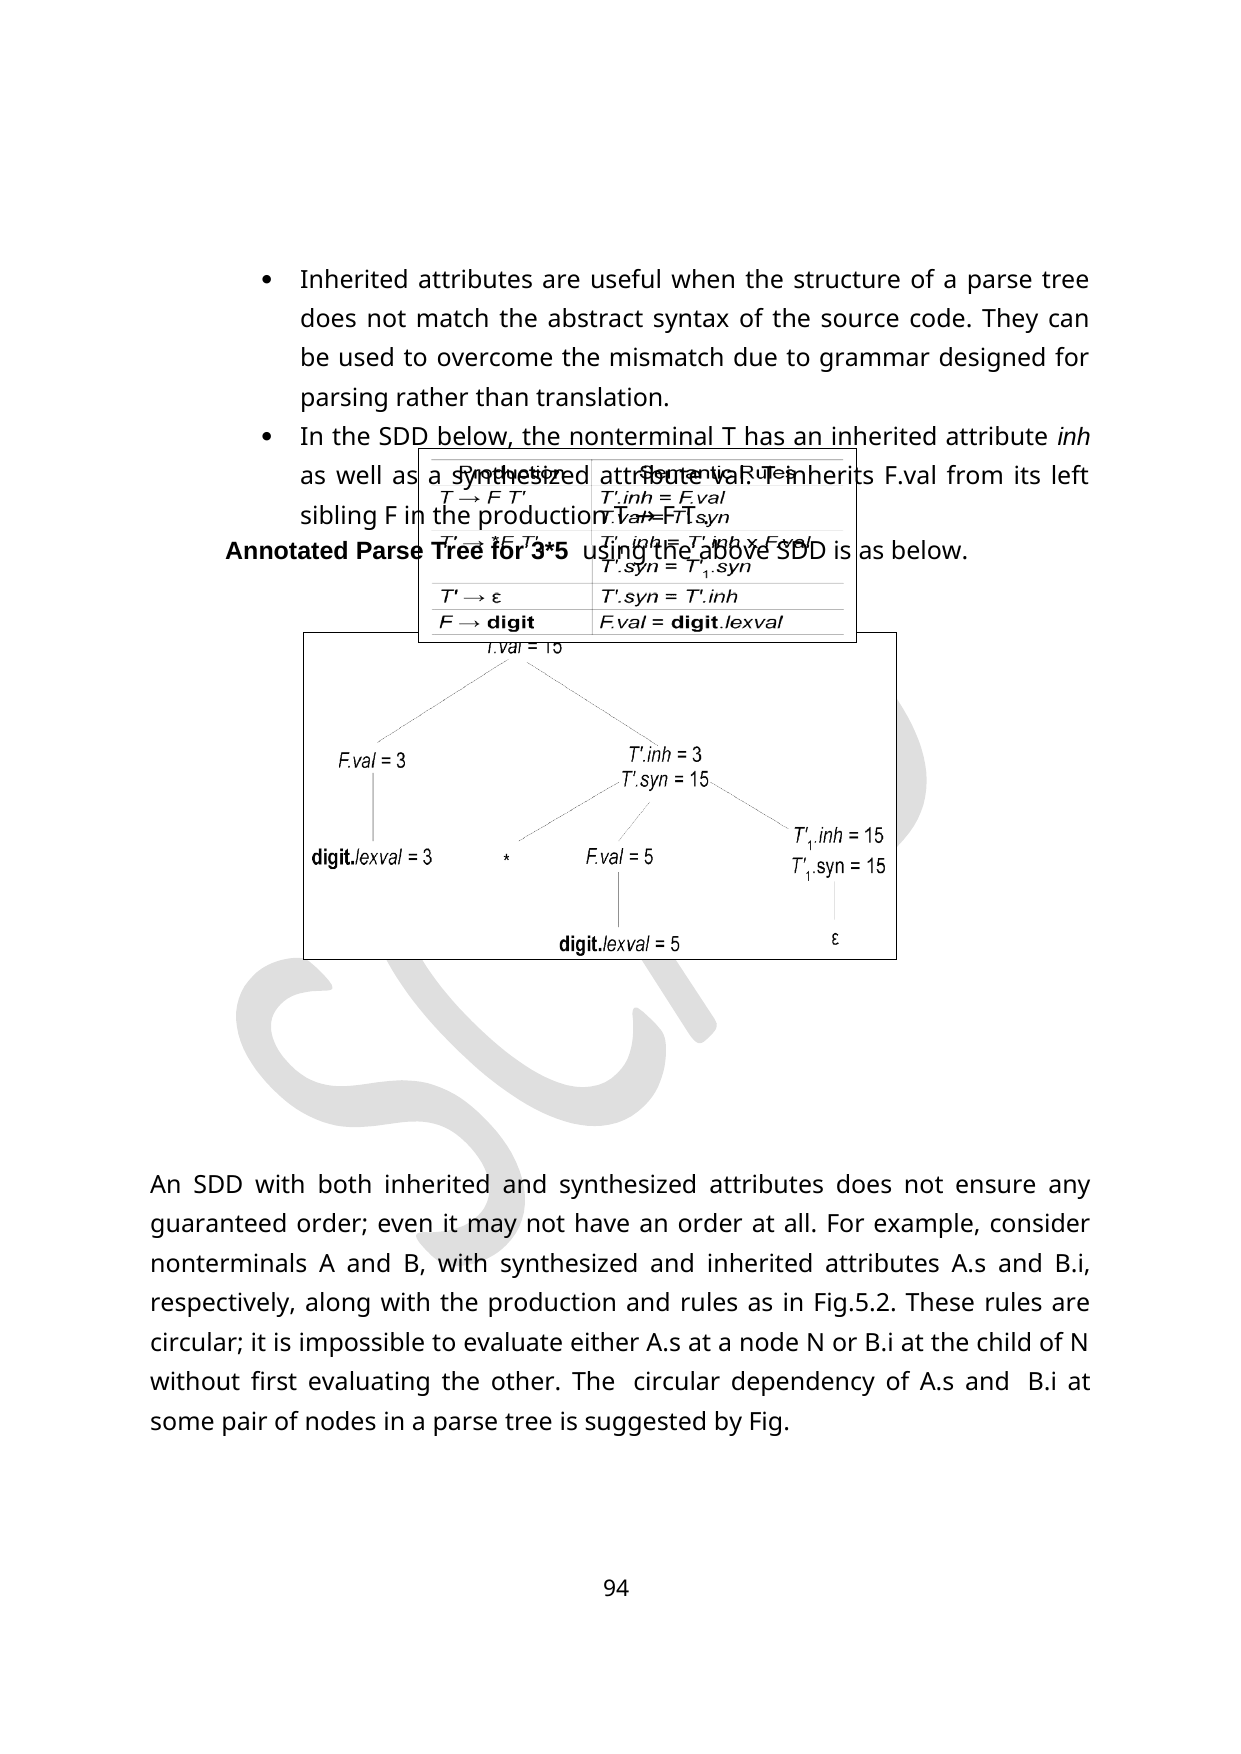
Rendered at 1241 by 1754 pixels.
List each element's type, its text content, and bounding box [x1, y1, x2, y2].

text An SDD with both inherited and synthesized attributes does not ensure any guaranteed order; even it may not have an order at all. For example, consider nonterminals A and B, with synthesized and inherited attributes A.s and B.i, respectively, along with the production and rules as in Fig.5.2. These rules are circular; it is impossible to evaluate either A.s at a node N or B.i at the child of N without first evaluating the other. The circular dependency of A.s and B.i at some pair of nodes in a parse tree is suggested by Fig. [150, 1167, 1091, 1438]
list Inherited attributes are useful when the structure of a parse tree does not match the abstract syntax of the source code. They can be used to overcome the mismatch due to grammar designed for parsing rather than translation. [262, 262, 1090, 413]
picture [304, 633, 896, 959]
picture [419, 531, 856, 537]
picture [419, 565, 856, 642]
list In the SDD below, the nonterminal T has an inherited attribute inh as well as a synthesized attribute val. T inherits F.val from its left sibling F in the production T → F T . [262, 418, 1091, 531]
text Annotated Parse Tree for 3*5 using the above SDD is as below. [225, 537, 1240, 565]
